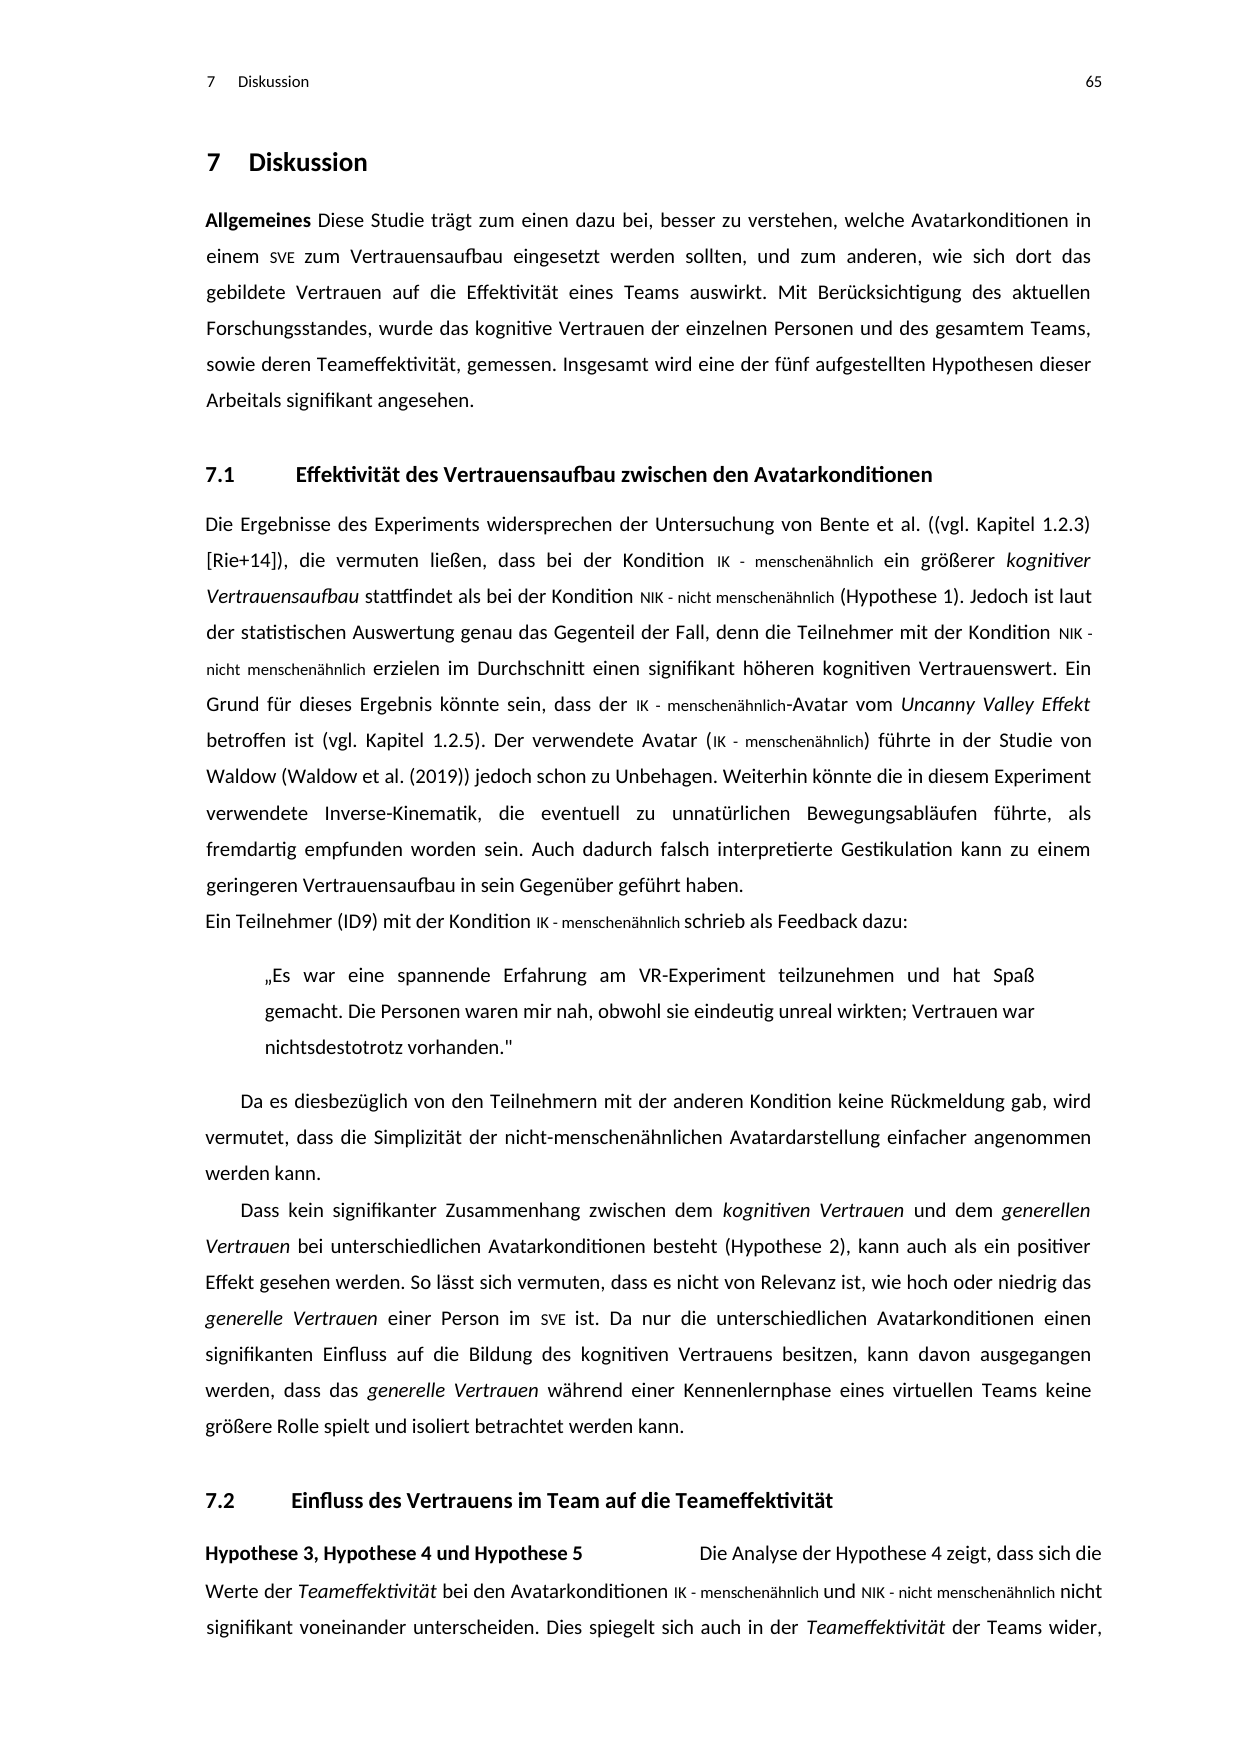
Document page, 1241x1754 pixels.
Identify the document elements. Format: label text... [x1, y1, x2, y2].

text „Es war eine spannende Erfahrung am VR-Experiment teilzunehmen und hat Spaß gemacht. Die Personen waren mir nah, obwohl sie eindeutig unreal wirkten; Vertrauen war nichtsdestotrotz vorhanden." [263, 962, 1036, 1060]
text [205, 1578, 1102, 1640]
text Hypothese 3, Hypothese 4 und Hypothese 5 Die Analyse der Hypothese 4 zeigt, dass sich die [205, 1540, 1102, 1565]
text Ein Teilnehmer (ID9) mit der Kondition IK - menschenähnlich schrieb als Feedback dazu: [205, 908, 1063, 934]
text Allgemeines Diese Studie trägt zum einen dazu bei, besser zu verstehen, welche Avatarkonditionen in einem SVE zum Vertrauensaufbau eingesetzt werden sollten, und zum anderen, wie sich dort das gebildete Vertrauen auf die Effektivität eines Teams auswirkt. Mit Berücksichtigung des aktuellen Forschungsstandes, wurde das kognitive Vertrauen der einzelnen Personen und des gesamtem Teams, sowie deren Teameffektivität, gemessen. Insgesamt wird eine der fünf aufgestellten Hypothesen dieser Arbeitals signifikant angesehen. [205, 207, 1093, 412]
text Dass kein signifikanter Zusammenhang zwischen dem kognitiven Vertrauen und dem generellen Vertrauen bei unterschiedlichen Avatarkonditionen besteht (Hypothese 2), kann auch als ein positiver Effekt gesehen werden. So lässt sich vermuten, dass es nicht von Relevanz ist, wie hoch oder niedrig das generelle Vertrauen einer Person im SVE ist. Da nur die unterschiedlichen Avatarkonditionen einen signifikanten Einfluss auf die Bildung des kognitiven Vertrauens besitzen, kann davon ausgegangen werden, dass das generelle Vertrauen während einer Kennenlernphase eines virtuellen Teams keine größere Rolle spielt und isoliert betrachtet werden kann. [205, 1197, 1093, 1439]
text 7.2 Einfluss des Vertrauens im Team auf die Teameffektivität [205, 1486, 1102, 1514]
text Da es diesbezüglich von den Teilnehmern mit der anderen Kondition keine Rückmeldung gab, wird vermutet, dass die Simplizität der nicht-menschenähnlichen Avatardarstellung einfacher angenommen werden kann. [205, 1088, 1093, 1186]
text 7.1 Effektivität des Vertrauensaufbau zwischen den Avatarkonditionen [205, 460, 1102, 488]
text Die Ergebnisse des Experiments widersprechen der Untersuchung von Bente et al. ((vgl. Kapitel 1.2.3) [Rie+14]), die vermuten ließen, dass bei der Kondition IK - menschenähnlich ein größerer kognitiver Vertrauensaufbau stattfindet als bei der Kondition NIK - nicht menschenähnlich (Hypothese 1). Jedoch ist laut der statistischen Auswertung genau das Gegenteil der Fall, denn die Teilnehmer mit der Kondition NIK - nicht menschenähnlich erzielen im Durchschnitt einen signifikant höheren kognitiven Vertrauenswert. Ein Grund für dieses Ergebnis könnte sein, dass der IK - menschenähnlich-Avatar vom Uncanny Valley Effekt betroffen ist (vgl. Kapitel 1.2.5). Der verwendete Avatar (IK - menschenähnlich) führte in der Studie von Waldow (Waldow et al. (2019)) jedoch schon zu Unbehagen. Weiterhin könnte die in diesem Experiment verwendete Inverse-Kinematik, die eventuell zu unnatürlichen Bewegungsabläufen führte, als fremdartig empfunden worden sein. Auch dadurch falsch interpretierte Gestikulation kann zu einem geringeren Vertrauensaufbau in sein Gegenüber geführt haben. [205, 511, 1093, 897]
list Diskussion [207, 145, 1102, 178]
